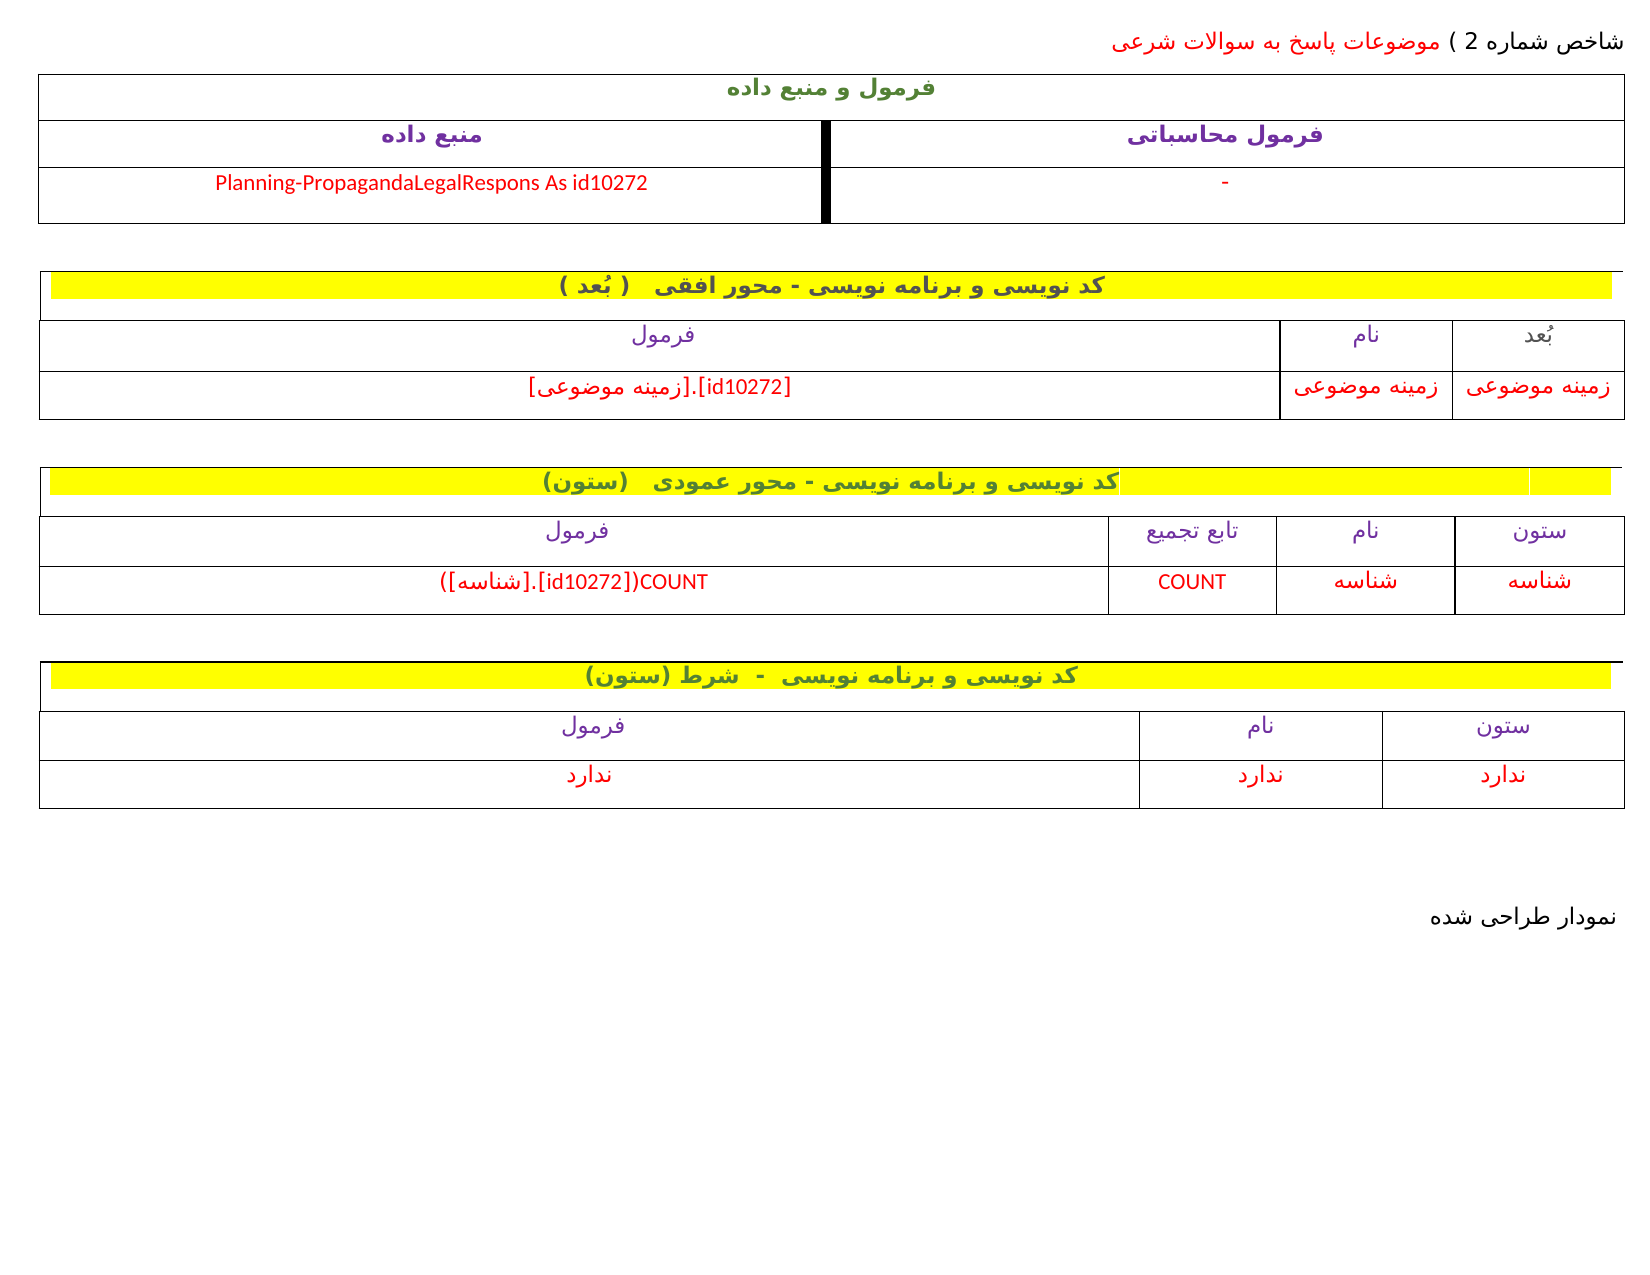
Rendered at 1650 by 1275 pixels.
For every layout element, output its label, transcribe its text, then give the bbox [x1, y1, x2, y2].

table_cell فرمول [40, 321, 1279, 371]
table_cell فرمول [40, 517, 1108, 566]
table_cell نام [1277, 517, 1454, 566]
table_cell نام [1281, 321, 1452, 371]
table_cell Planning-PropagandaLegalRespons As id10272 [39, 168, 821, 223]
table_cell ندارد [1383, 761, 1624, 808]
table_cell COUNT([id10272].[شناسه]) [40, 567, 1108, 613]
table_cell ستون [1383, 712, 1624, 760]
table_cell ندارد [40, 761, 1139, 808]
table_cell تابع تجمیع [1109, 517, 1276, 566]
table_cell نام [1140, 712, 1382, 760]
table_cell فرمول محاسباتی [831, 121, 1624, 167]
table_cell - [831, 168, 1624, 223]
table_cell [id10272].[زمینه موضوعی] [40, 372, 1279, 419]
table_header کد نویسی و برنامه نویسی - محور عمودی (ستون) [41, 468, 1622, 516]
table_cell ستون [1456, 517, 1624, 566]
table_cell فرمول [40, 712, 1139, 760]
text نمودار طراحی شده [37, 903, 1650, 929]
table_cell بُعد [1453, 321, 1624, 371]
table_cell COUNT [1109, 567, 1276, 613]
table_cell منبع داده [39, 121, 821, 167]
table_cell ندارد [1140, 761, 1382, 808]
text شاخص شماره 2 ) موضوعات پاسخ به سوالات شرعی [37, 28, 1624, 55]
table_cell زمینه موضوعی [1453, 372, 1624, 419]
table_cell شناسه [1277, 567, 1454, 613]
table_cell شناسه [1456, 567, 1624, 613]
table_header فرمول و منبع داده [39, 75, 1624, 120]
table_cell زمینه موضوعی [1281, 372, 1452, 419]
table_header کد نویسی و برنامه نویسی - شرط (ستون) [41, 663, 1623, 711]
table_header کد نویسی و برنامه نویسی - محور افقی ( بُعد ) [41, 272, 1623, 320]
